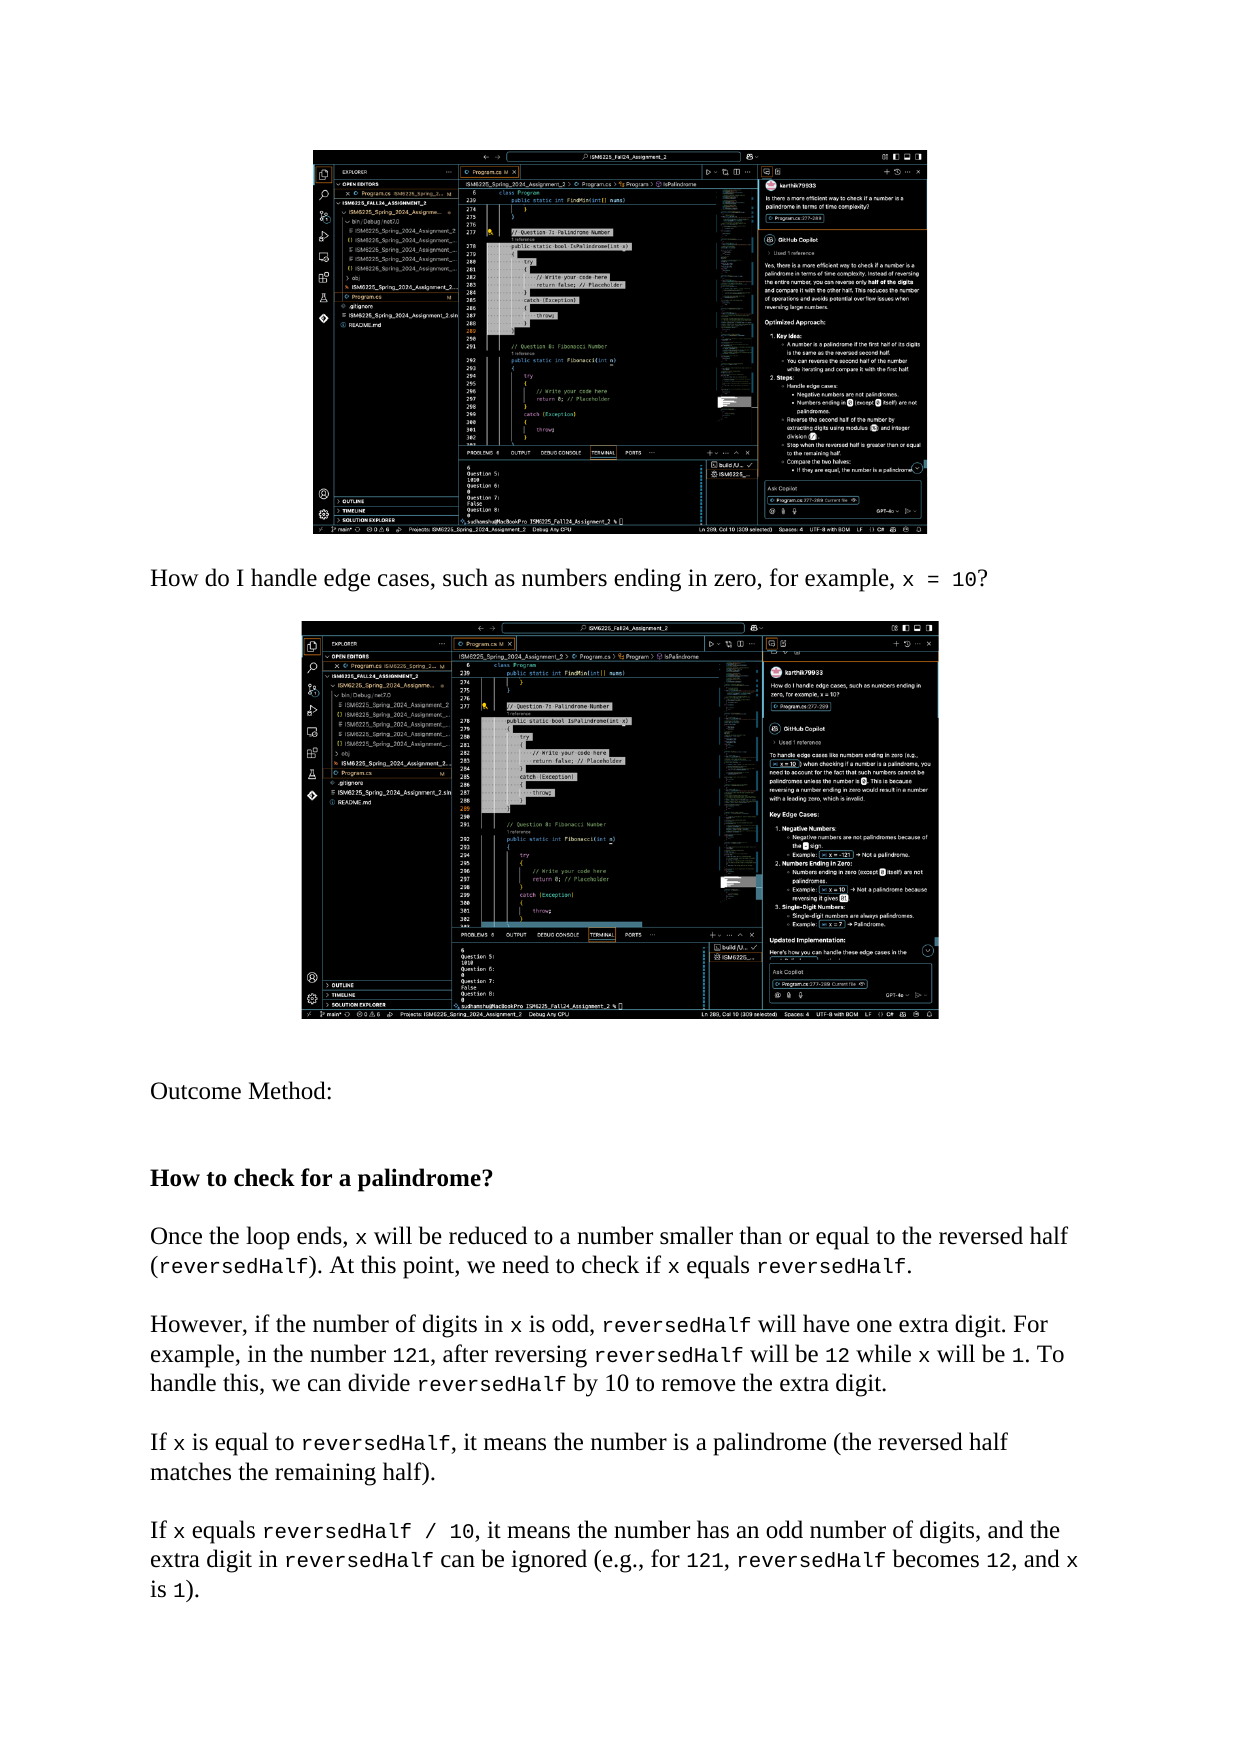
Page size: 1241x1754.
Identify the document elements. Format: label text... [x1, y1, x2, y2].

text How to check for a palindrome? [150, 1163, 1090, 1192]
text Once the loop ends, x will be reduced to a number smaller than or equal to the reversed half (reversedHalf). At this point, we need to check if x equals reversedHalf. [150, 1221, 1090, 1280]
text Outcome Method: [150, 1076, 1090, 1105]
text How do I handle edge cases, such as numbers ending in zero, for example, x = 10? [150, 563, 1090, 592]
text However, if the number of digits in x is odd, reversedHalf will have one extra digit. For example, in the number 121, after reversing reversedHalf will be 12 while x will be 1. To handle this, we can divide reversedHalf by 10 to remove the extra digit. [150, 1309, 1090, 1398]
picture [313, 150, 928, 534]
text If x equals reversedHalf / 10, it means the number has an odd number of digits, and the extra digit in reversedHalf can be ignored (e.g., for 121, reversedHalf becomes 12, and x is 1). [150, 1515, 1090, 1603]
picture [301, 621, 939, 1019]
text If x is equal to reversedHalf, it means the number is a palindrome (the reversed half matches the remaining half). [150, 1427, 1090, 1486]
